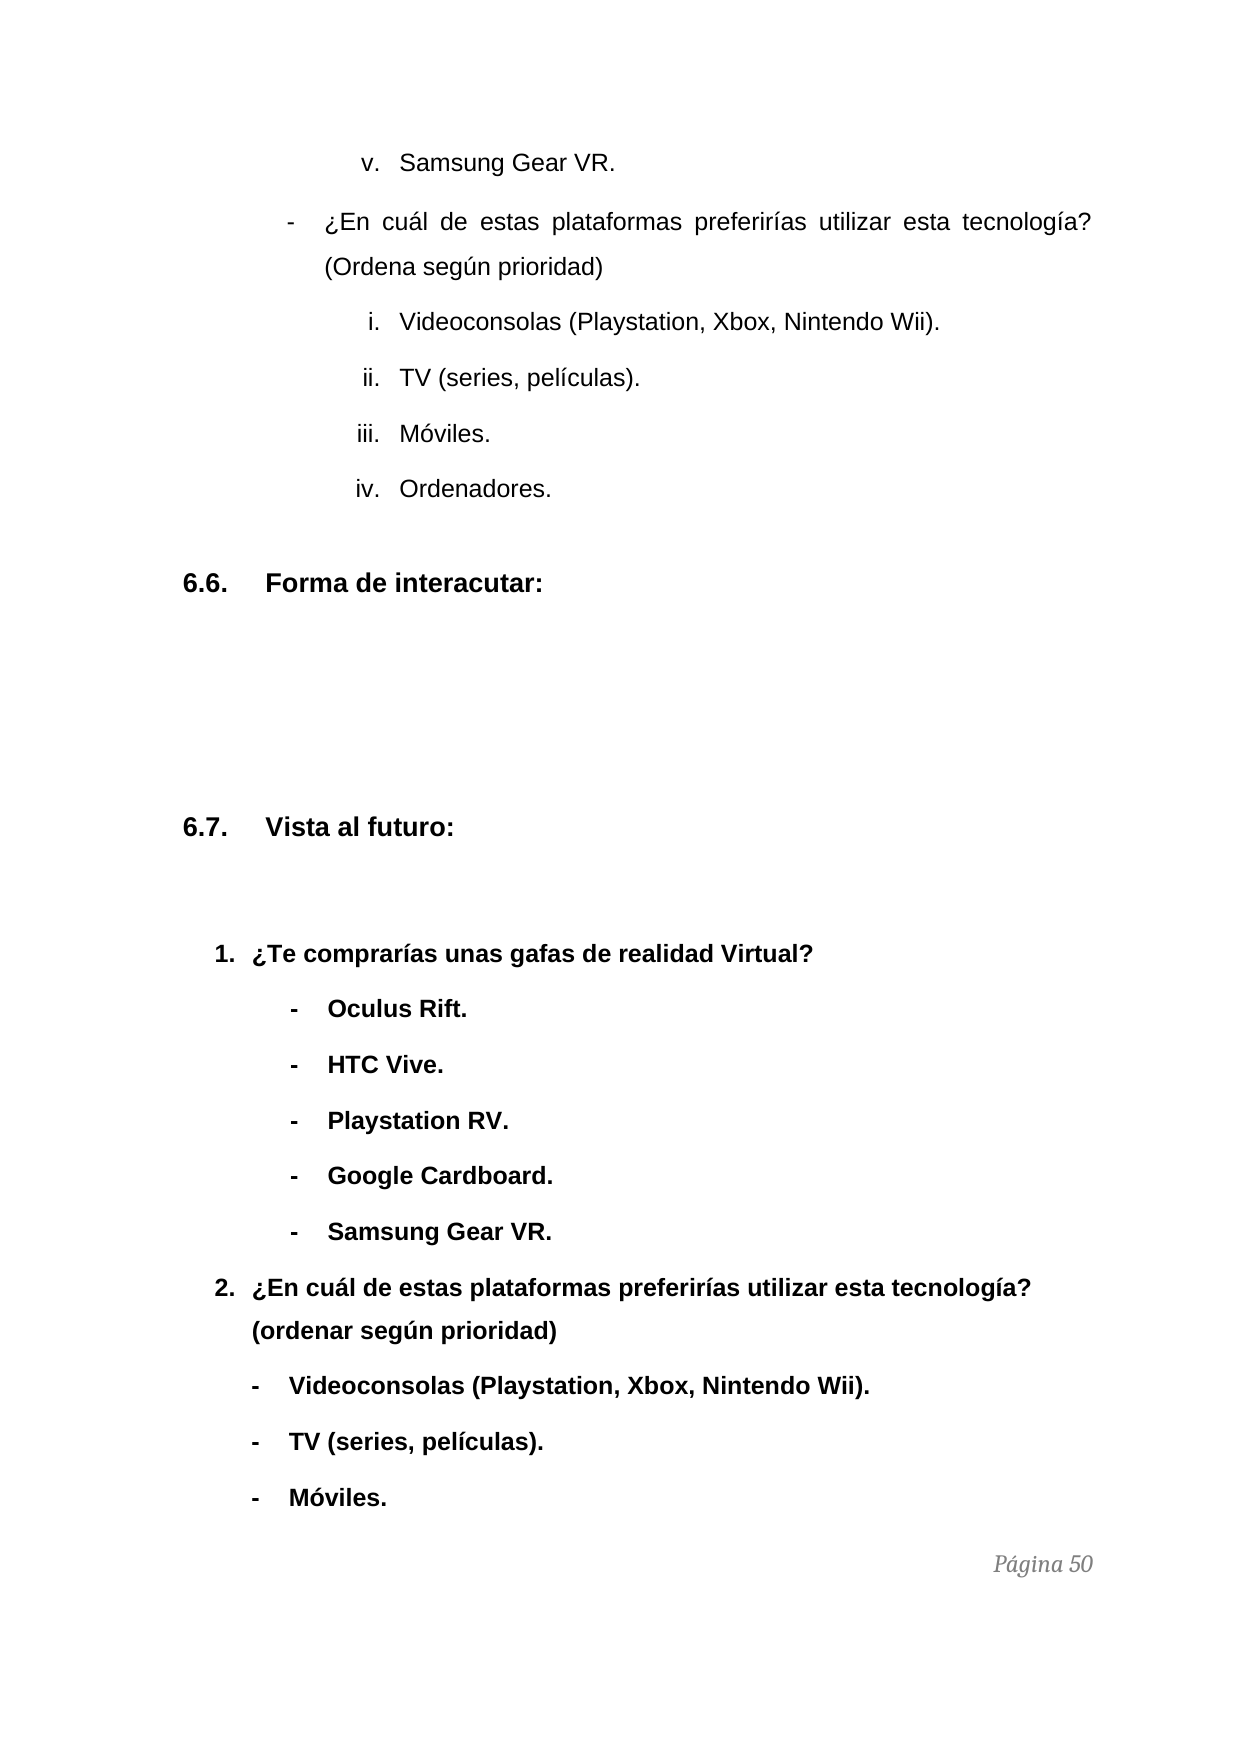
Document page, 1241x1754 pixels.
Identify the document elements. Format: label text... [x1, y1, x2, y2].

list Samsung Gear VR. [380, 148, 1092, 176]
list Playstation RV. [290, 1106, 1092, 1134]
list Samsung Gear VR. [290, 1217, 1092, 1246]
list Google Cardboard. [290, 1161, 1092, 1190]
list TV (series, películas). [251, 1427, 1092, 1456]
subtitle Forma de interacutar: [183, 567, 1092, 599]
list Oculus Rift. [290, 994, 1092, 1023]
list TV (series, películas). [380, 363, 1092, 392]
list HTC Vive. [290, 1050, 1092, 1079]
list ¿En cuál de estas plataformas preferirías utilizar esta tecnología? (ordenar según prioridad) [214, 1273, 1092, 1344]
list ¿Te comprarías unas gafas de realidad Virtual? [214, 939, 1092, 968]
list Móviles. [251, 1483, 1092, 1511]
list Móviles. [380, 419, 1092, 447]
list Ordenadores. [380, 474, 1092, 503]
subtitle Vista al futuro: [183, 811, 1092, 843]
list ¿En cuál de estas plataformas preferirías utilizar esta tecnología? (Ordena según prioridad) [287, 203, 1092, 281]
list Videoconsolas (Playstation, Xbox, Nintendo Wii). [251, 1371, 1092, 1400]
list Videoconsolas (Playstation, Xbox, Nintendo Wii). [380, 307, 1092, 336]
